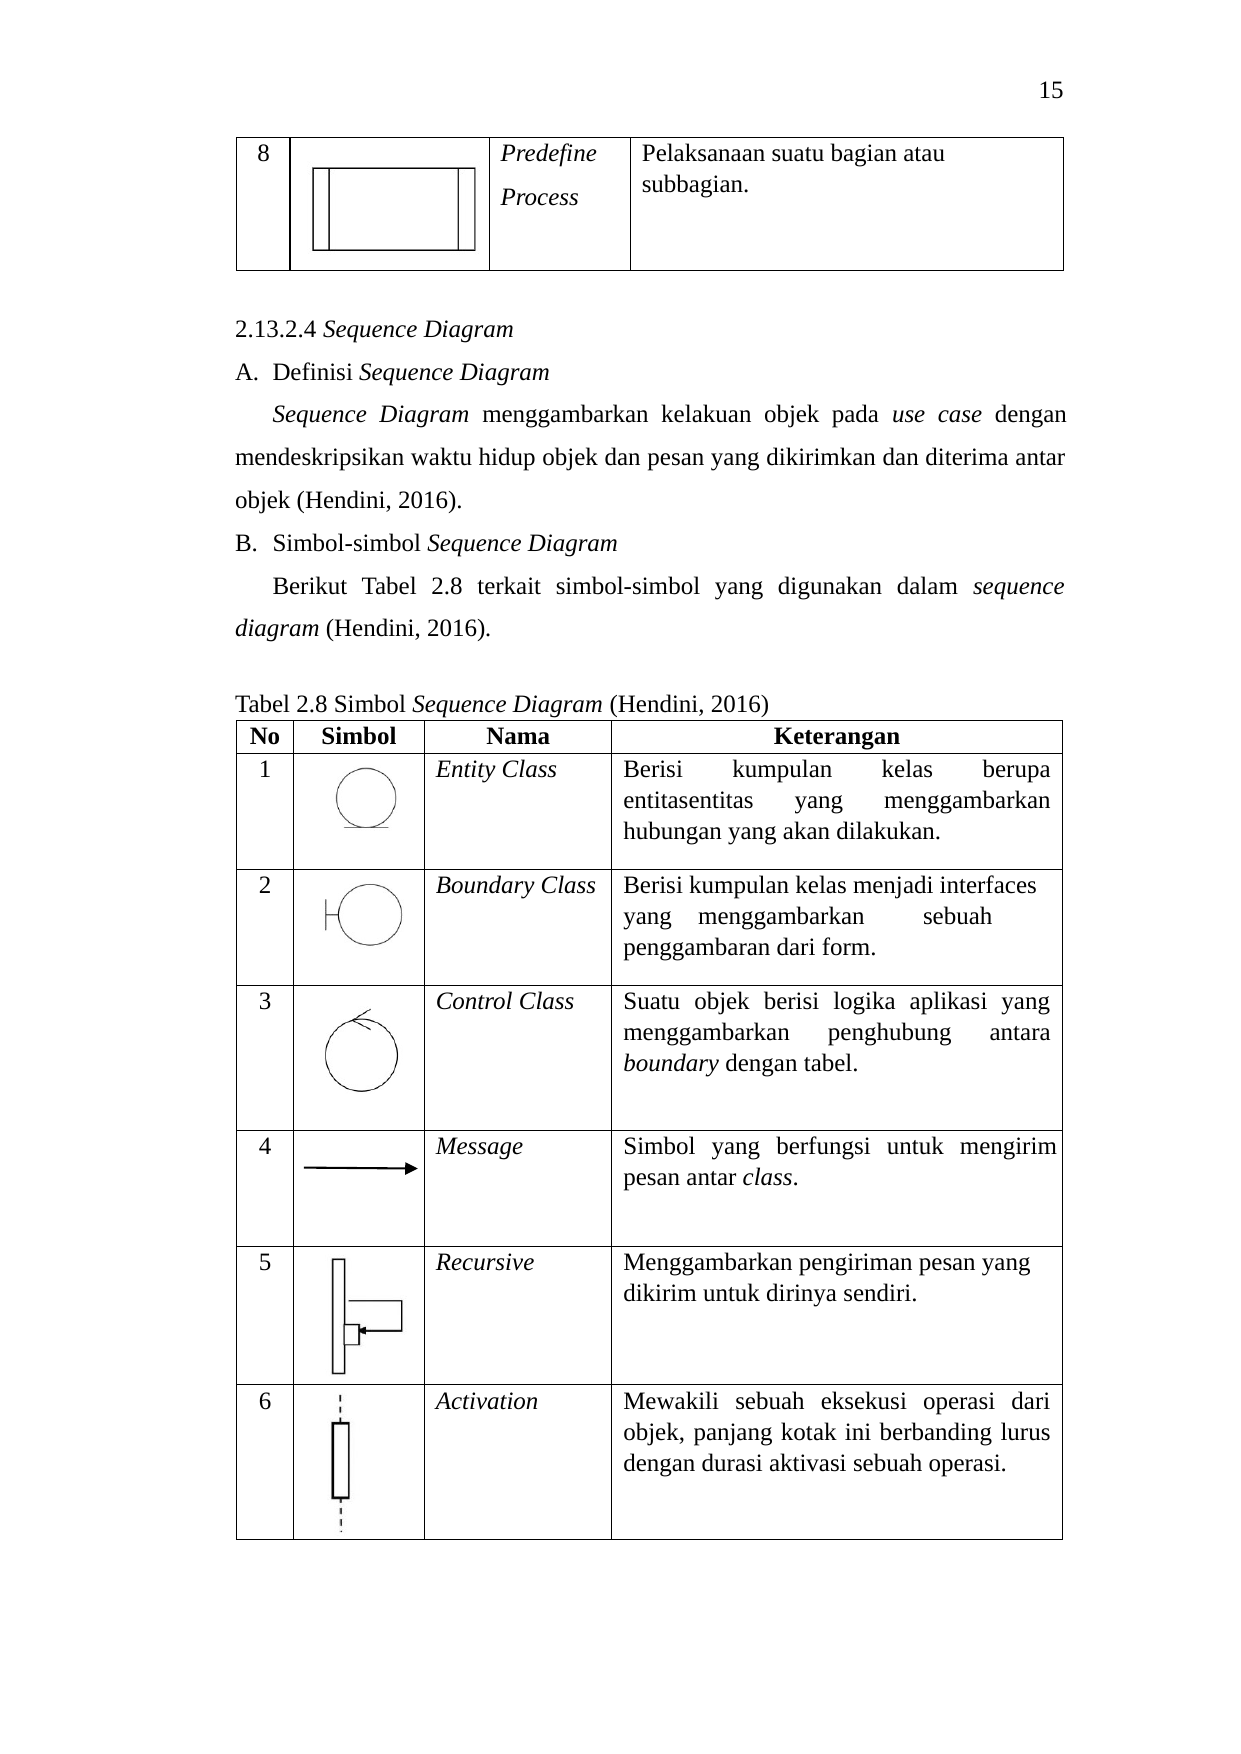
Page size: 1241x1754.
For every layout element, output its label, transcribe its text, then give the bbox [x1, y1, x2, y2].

table_cell Berisi kumpulan kelas menjadi interfaces yang menggambarkan sebuah penggambaran dari form. [612, 870, 1062, 984]
table_cell 4 [237, 1131, 293, 1246]
table_cell [294, 986, 424, 1130]
list Simbol-simbol Sequence Diagram [235, 528, 1068, 557]
picture [320, 759, 404, 832]
table_cell 6 [237, 1385, 293, 1539]
picture [316, 871, 404, 949]
table_cell Simbol yang berfungsi untuk mengirim pesan antar class. [612, 1131, 1062, 1246]
text Sequence Diagram menggambarkan kelakuan objek pada use case dengan mendeskripsikan waktu hidup objek dan pesan yang dikirimkan dan diterima antar objek (Hendini, 2016). [235, 399, 1067, 514]
list Definisi Sequence Diagram [235, 357, 1068, 386]
table_cell Menggambarkan pengiriman pesan yang dikirim untuk dirinya sendiri. [612, 1247, 1062, 1384]
text Tabel 2.8 Simbol Sequence Diagram (Hendini, 2016) [235, 689, 1067, 718]
table_cell Suatu objek berisi logika aplikasi yang menggambarkan penghubung antara boundary dengan tabel. [612, 986, 1062, 1130]
table_header Simbol [294, 721, 424, 752]
picture [307, 1385, 377, 1537]
table_cell Entity Class [425, 754, 611, 868]
table_cell Recursive [425, 1247, 611, 1384]
table_header Nama [425, 721, 611, 752]
picture [311, 1247, 414, 1382]
picture [313, 1006, 407, 1094]
table_cell [294, 1385, 424, 1539]
table_cell [294, 754, 424, 868]
table_header No [237, 721, 293, 752]
picture [307, 154, 484, 262]
table_cell [294, 870, 424, 984]
table_cell Control Class [425, 986, 611, 1130]
table_cell Activation [425, 1385, 611, 1539]
table_cell Pelaksanaan suatu bagian atau subbagian. [631, 138, 1063, 270]
table_cell 2 [237, 870, 293, 984]
text Berikut Tabel 2.8 terkait simbol-simbol yang digunakan dalam sequence diagram (Hendini, 2016). [235, 571, 1067, 642]
table_cell Message [425, 1131, 611, 1246]
table_cell Berisi kumpulan kelas berupa entitasentitas yang menggambarkan hubungan yang akan dilakukan. [612, 754, 1062, 868]
table_cell 5 [237, 1247, 293, 1384]
table_cell [291, 138, 489, 270]
table_cell Boundary Class [425, 870, 611, 984]
table_cell 8 [237, 138, 289, 270]
table_cell 1 [237, 754, 293, 868]
text 2.13.2.4 Sequence Diagram [235, 314, 1068, 343]
table_header Keterangan [612, 721, 1062, 752]
table_cell [294, 1131, 424, 1246]
table_cell Predefine Process [490, 138, 630, 270]
table_cell Mewakili sebuah eksekusi operasi dari objek, panjang kotak ini berbanding lurus dengan durasi aktivasi sebuah operasi. [612, 1385, 1062, 1539]
table_cell [294, 1247, 424, 1384]
table_cell 3 [237, 986, 293, 1130]
